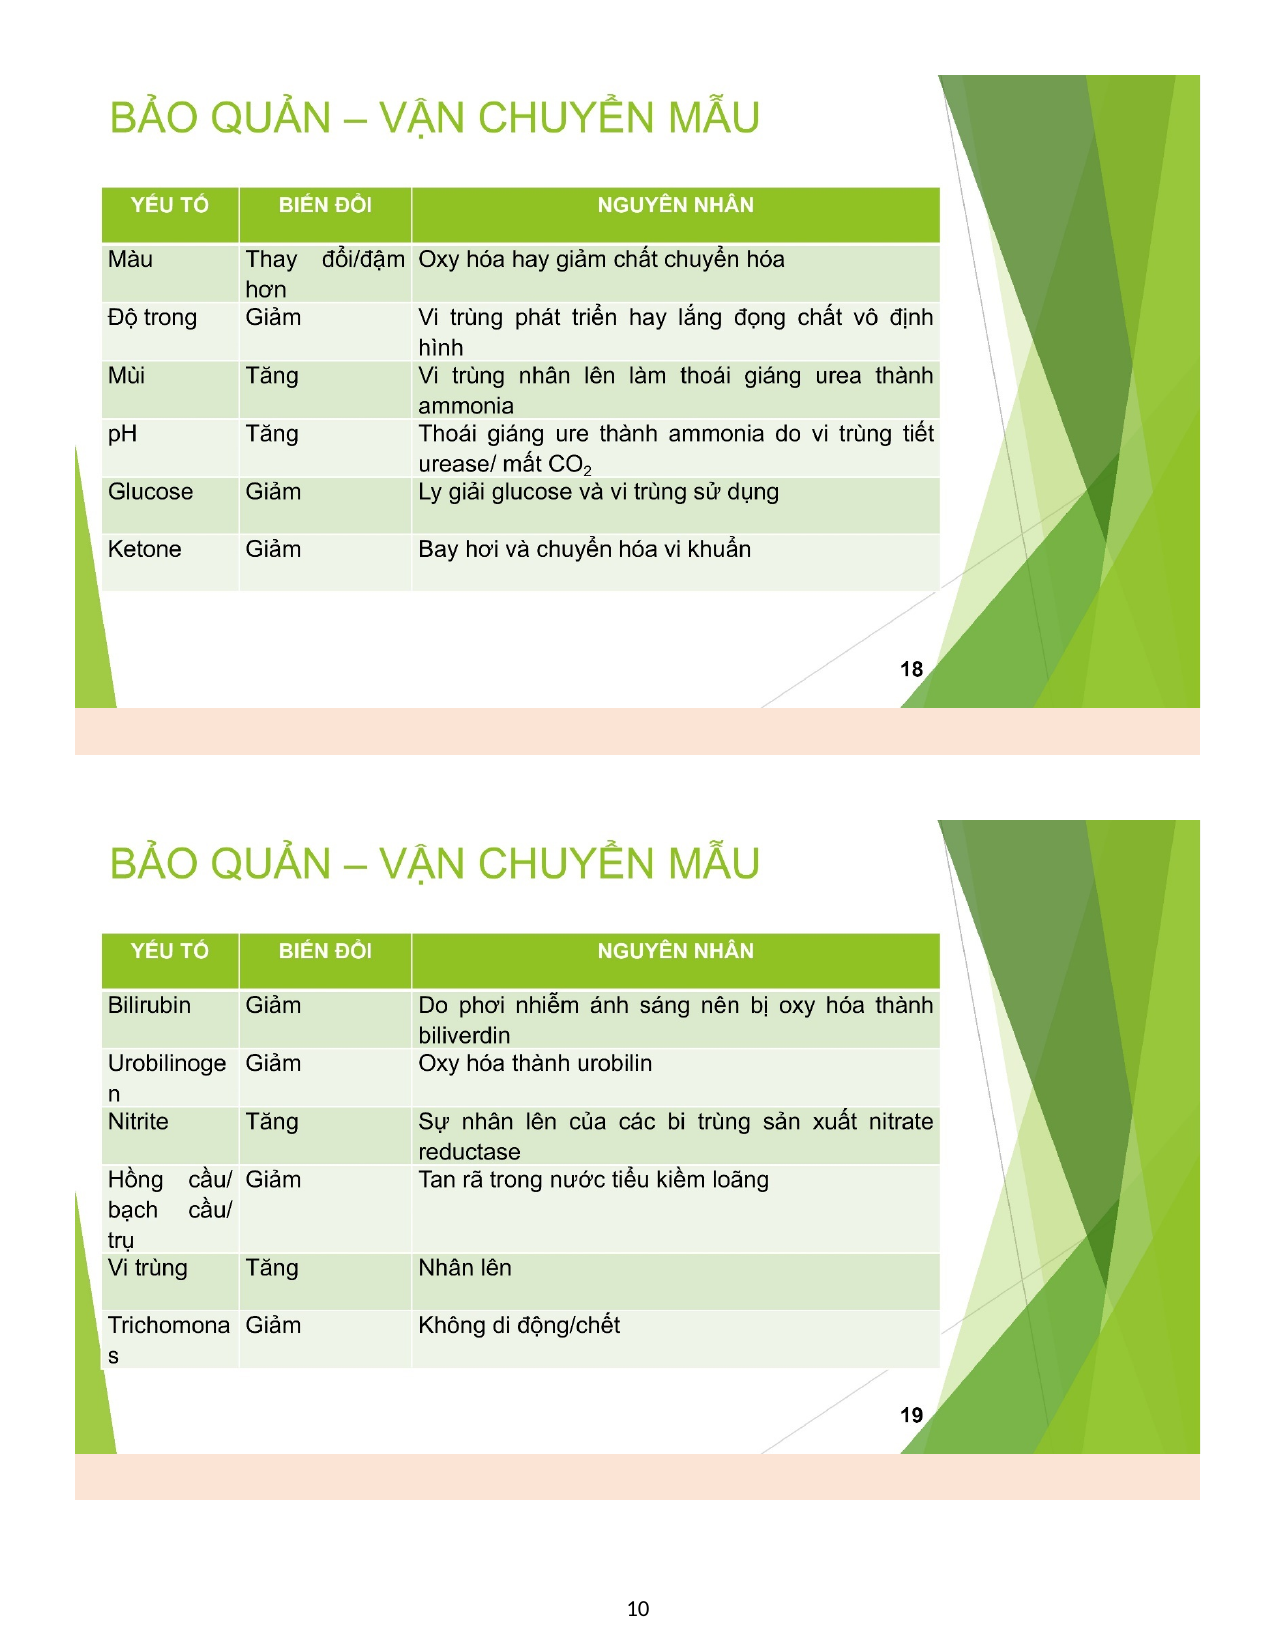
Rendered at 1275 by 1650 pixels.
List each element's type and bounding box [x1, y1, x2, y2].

picture [75, 820, 1200, 1454]
picture [75, 75, 1200, 708]
